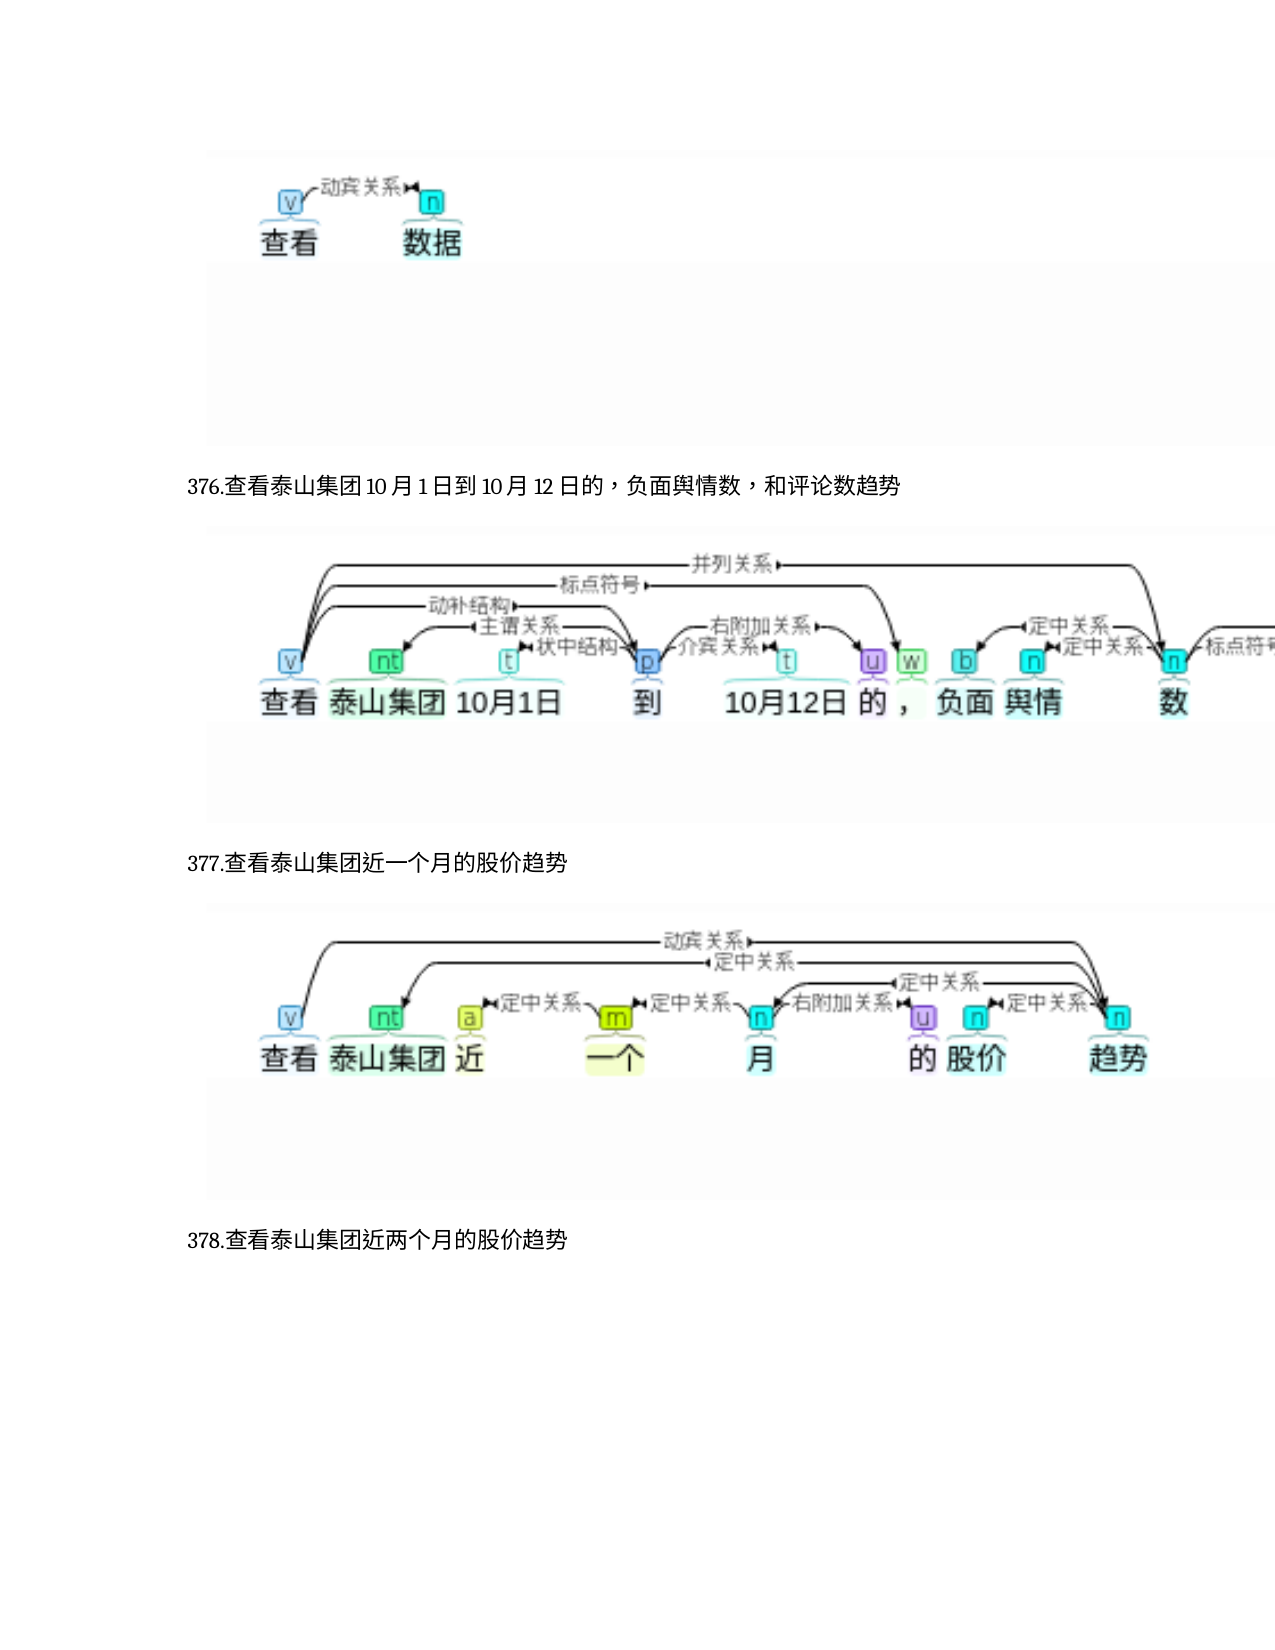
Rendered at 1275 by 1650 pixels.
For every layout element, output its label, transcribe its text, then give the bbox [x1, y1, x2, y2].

picture [206, 903, 1275, 1200]
text 377.查看泰山集团近一个月的股价趋势 [187, 847, 1087, 878]
picture [206, 526, 1275, 823]
picture [206, 150, 1275, 446]
text 376.查看泰山集团10月1日到10月12日的，负面舆情数，和评论数趋势 [187, 470, 1087, 501]
text 378.查看泰山集团近两个月的股价趋势 [187, 1224, 1087, 1255]
